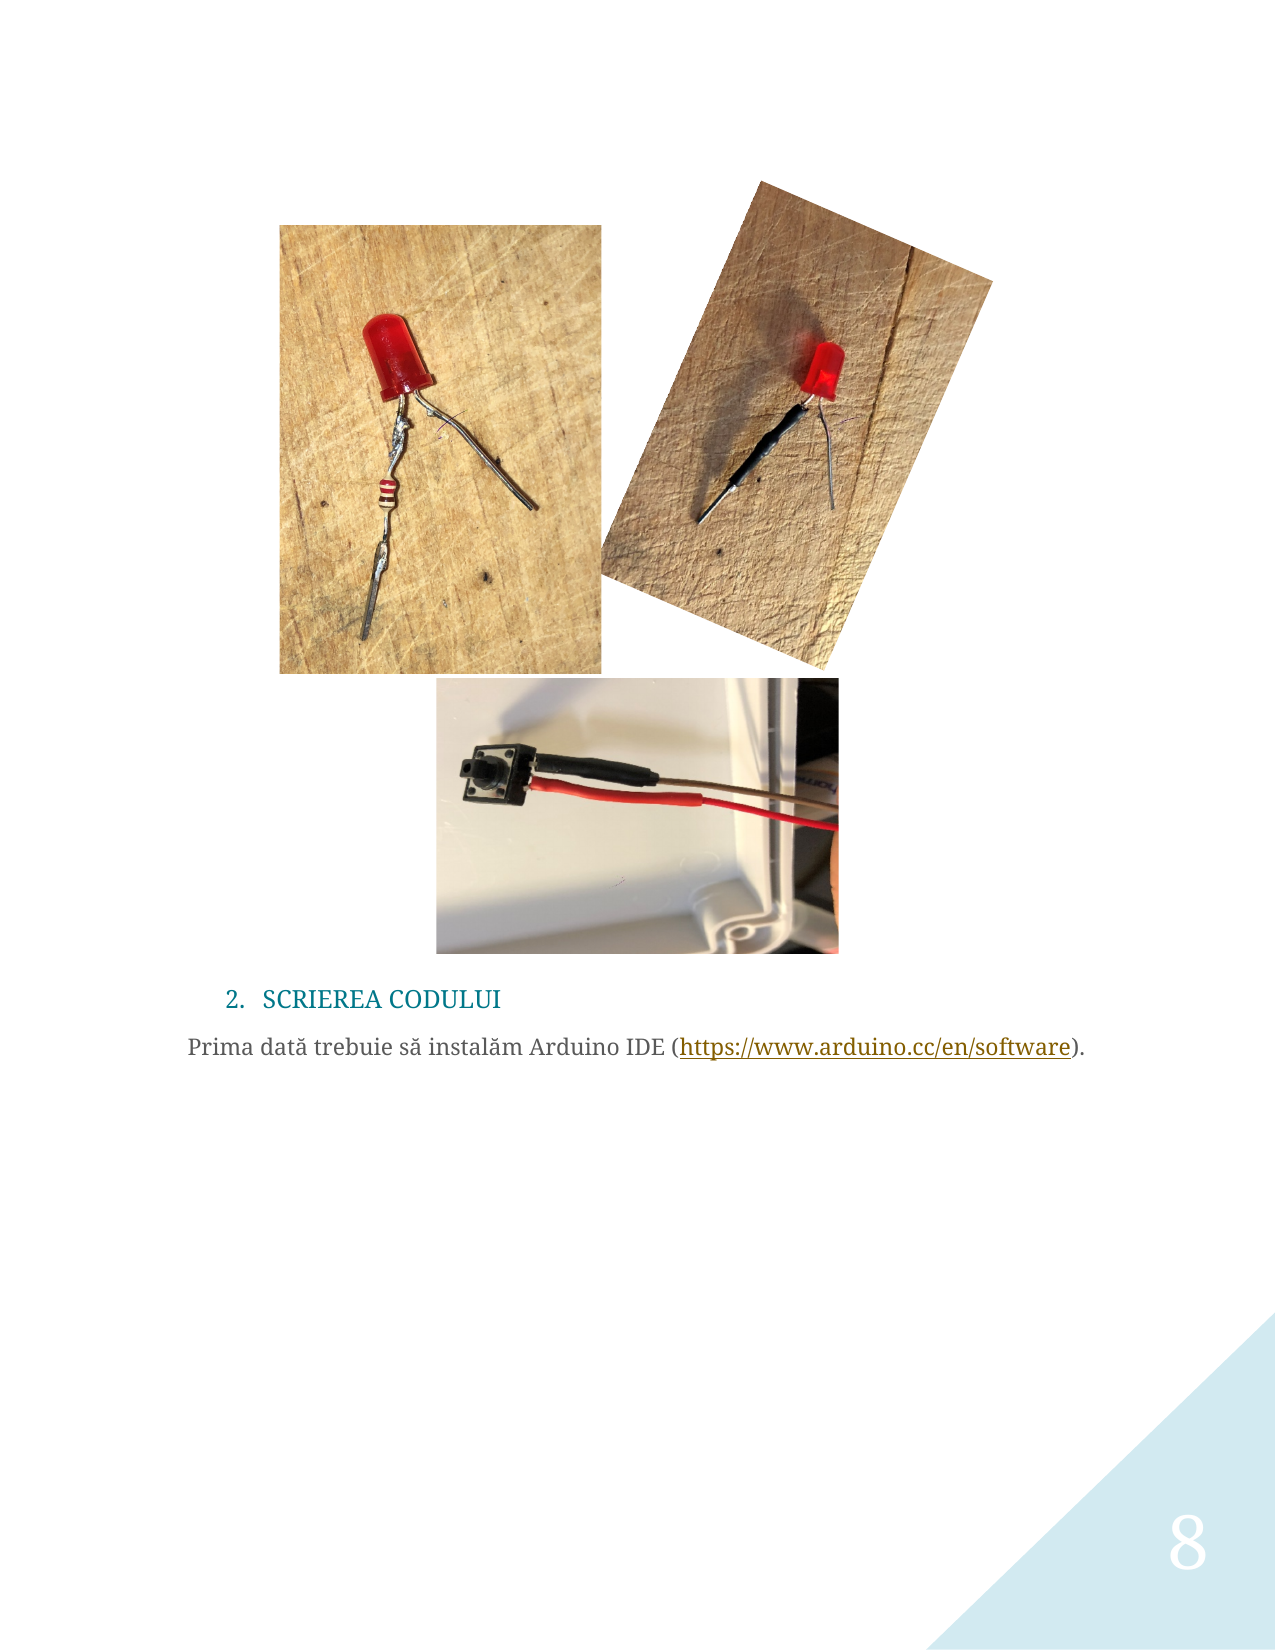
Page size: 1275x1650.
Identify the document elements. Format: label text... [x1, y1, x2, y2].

text Prima dată trebuie să instalăm Arduino IDE (https://www.arduino.cc/en/software). [187, 1031, 1087, 1062]
picture [279, 180, 994, 674]
picture [436, 678, 839, 954]
subtitle sCRIEREA CODULUI [225, 981, 1087, 1015]
